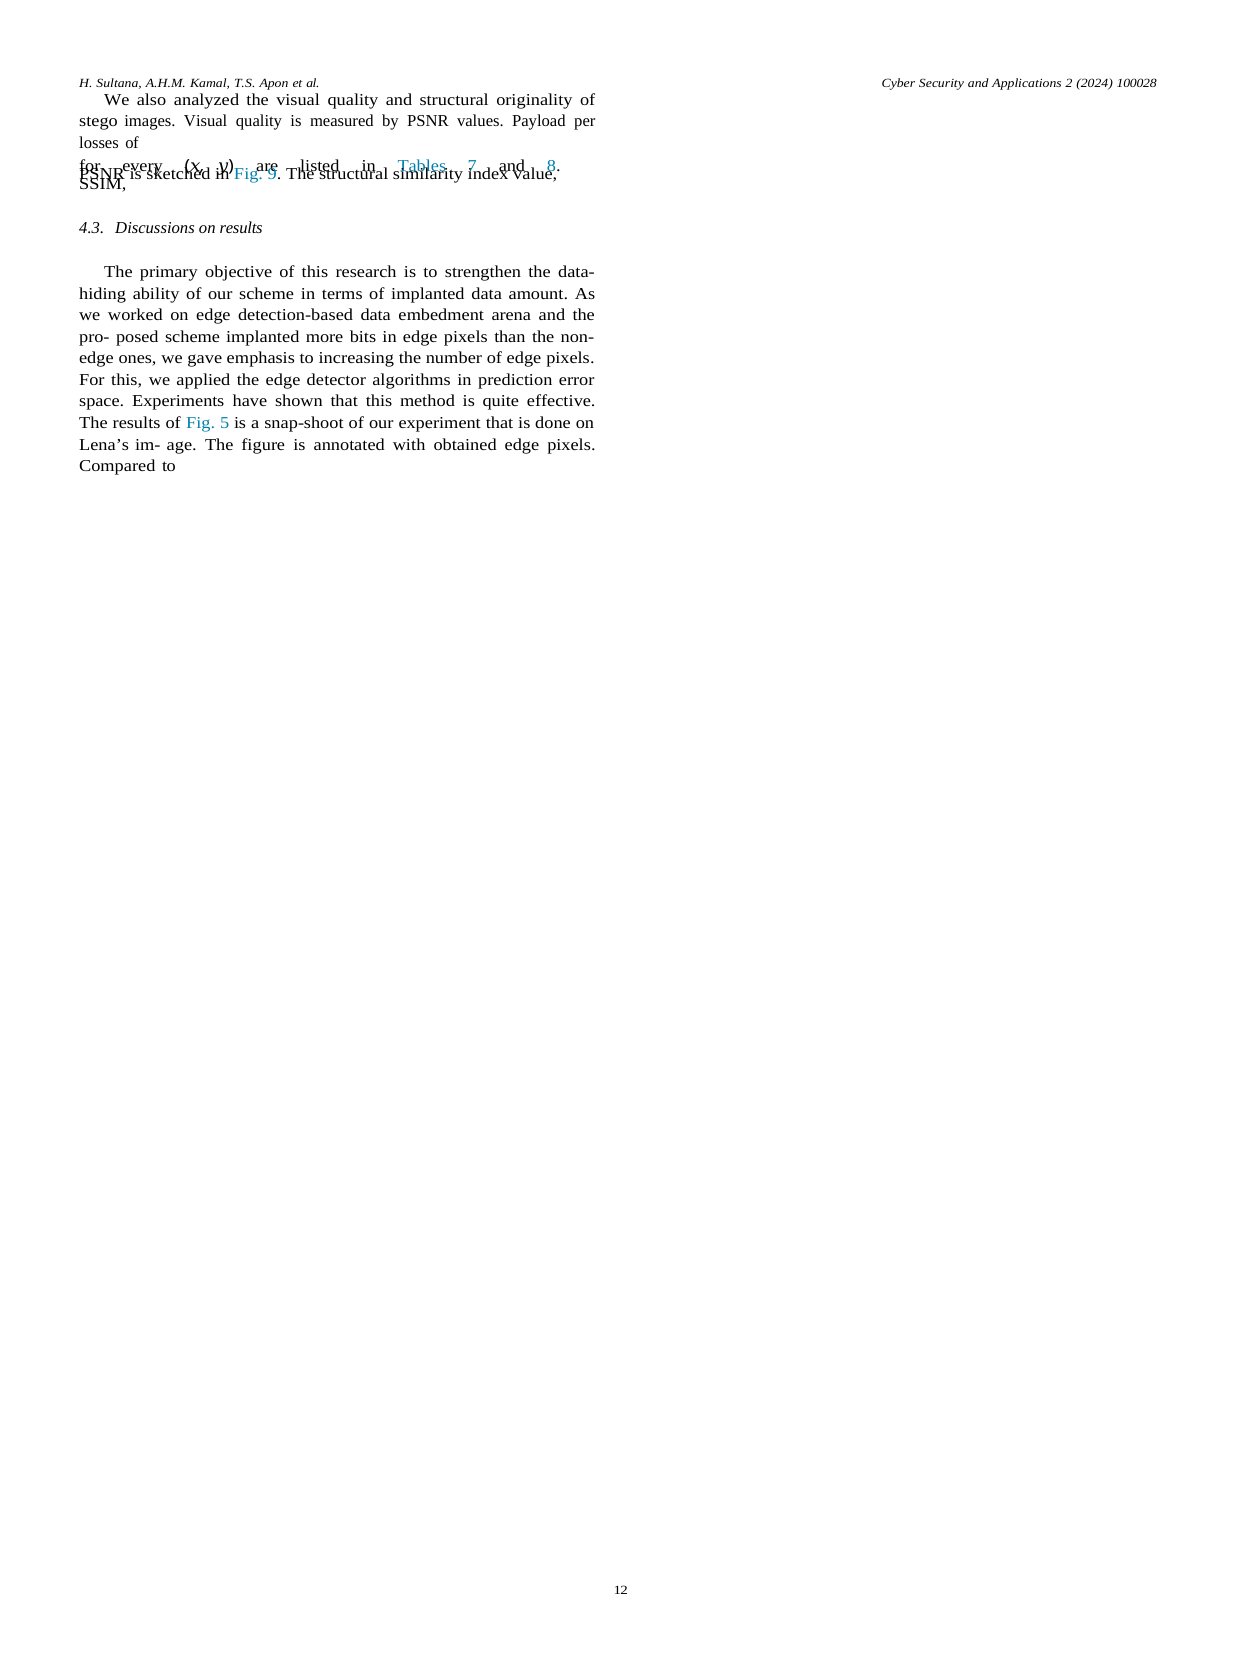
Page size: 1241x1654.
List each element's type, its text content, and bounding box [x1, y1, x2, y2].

picture [221, 417, 228, 423]
text The primary objective of this research is to strengthen the data- hiding ability of our scheme in terms of implanted data amount. As we worked on edge detection-based data embedment arena and the pro- posed scheme implanted more bits in edge pixels than the non-edge ones, we gave emphasis to increasing the number of edge pixels. For this, we applied the edge detector algorithms in prediction error space. Experiments have shown that this method is quite effective. The results of Fig. 5 is a snap-shoot of our experiment that is done on Lena’s im- age. The figure is annotated with obtained edge pixels. Compared to [79, 262, 596, 475]
picture [187, 417, 196, 426]
picture [468, 160, 476, 171]
text We also analyzed the visual quality and structural originality of stego images. Visual quality is measured by PSNR values. Payload per losses of [79, 89, 596, 152]
list Discussions on results [79, 218, 608, 237]
text for every (𝑥, 𝑦) are listed in Tables 7 and 8. PSNR is sketched in Fig. 9. The structural similarity index value, SSIM, [79, 162, 596, 193]
